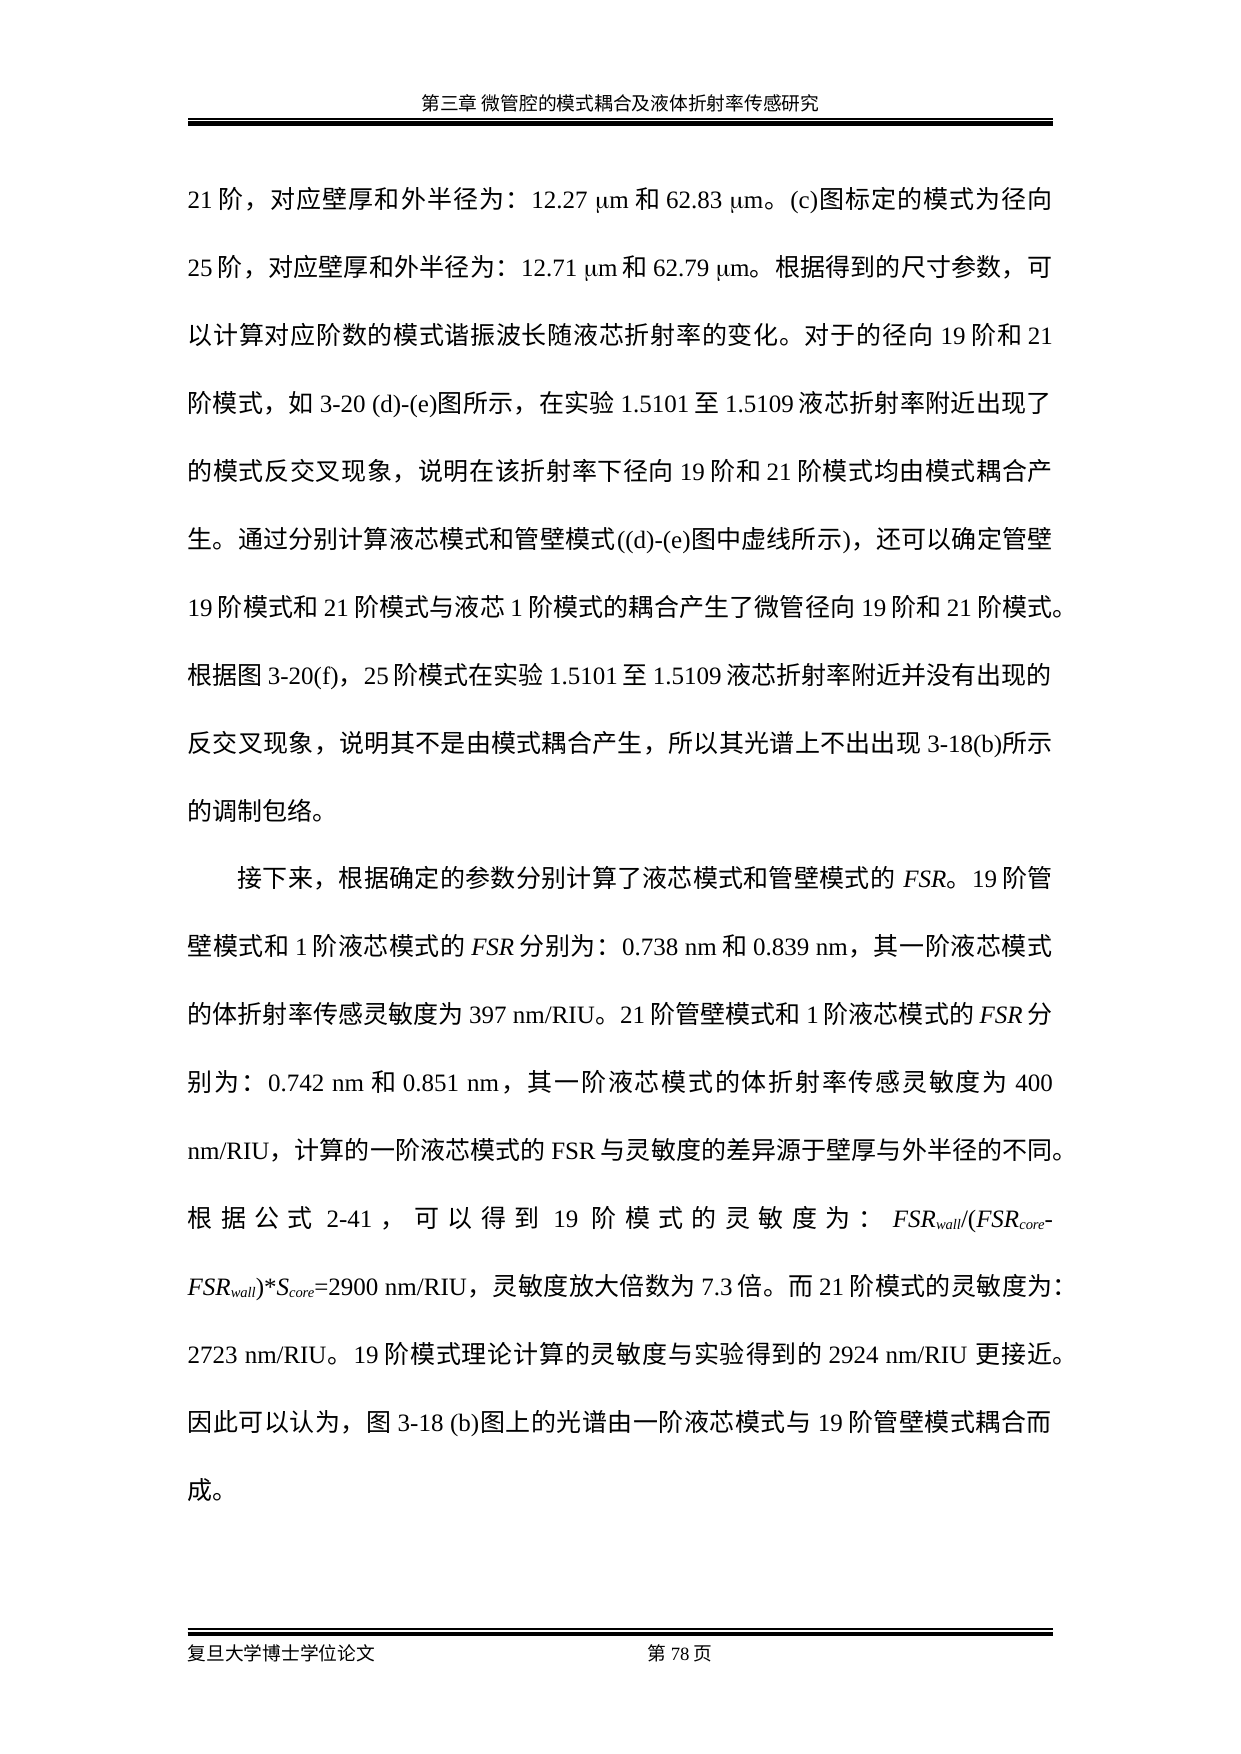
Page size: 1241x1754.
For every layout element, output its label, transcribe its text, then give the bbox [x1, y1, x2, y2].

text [187, 164, 1053, 843]
text 接下来，根据确定的参数分别计算了液芯模式和管壁模式的FSR。19阶管壁模式和1阶液芯模式的FSR分别为：0.738 nm和0.839 nm，其一阶液芯模式的体折射率传感灵敏度为397 nm/RIU。21阶管壁模式和1阶液芯模式的FSR分别为：0.742 nm和0.851 nm，其一阶液芯模式的体折射率传感灵敏度为400 nm/RIU，计算的一阶液芯模式的FSR与灵敏度的差异源于壁厚与外半径的不同。根据公式2-41，可以得到19阶模式的灵敏度为：FSRwall/(FSRcore-FSRwall)*Score=2900 nm/RIU，灵敏度放大倍数为7.3倍。而21阶模式的灵敏度为：2723 nm/RIU。19阶模式理论计算的灵敏度与实验得到的2924 nm/RIU 更接近。因此可以认为，图3-18 (b)图上的光谱由一阶液芯模式与19阶管壁模式耦合而成。 [187, 843, 1053, 1522]
